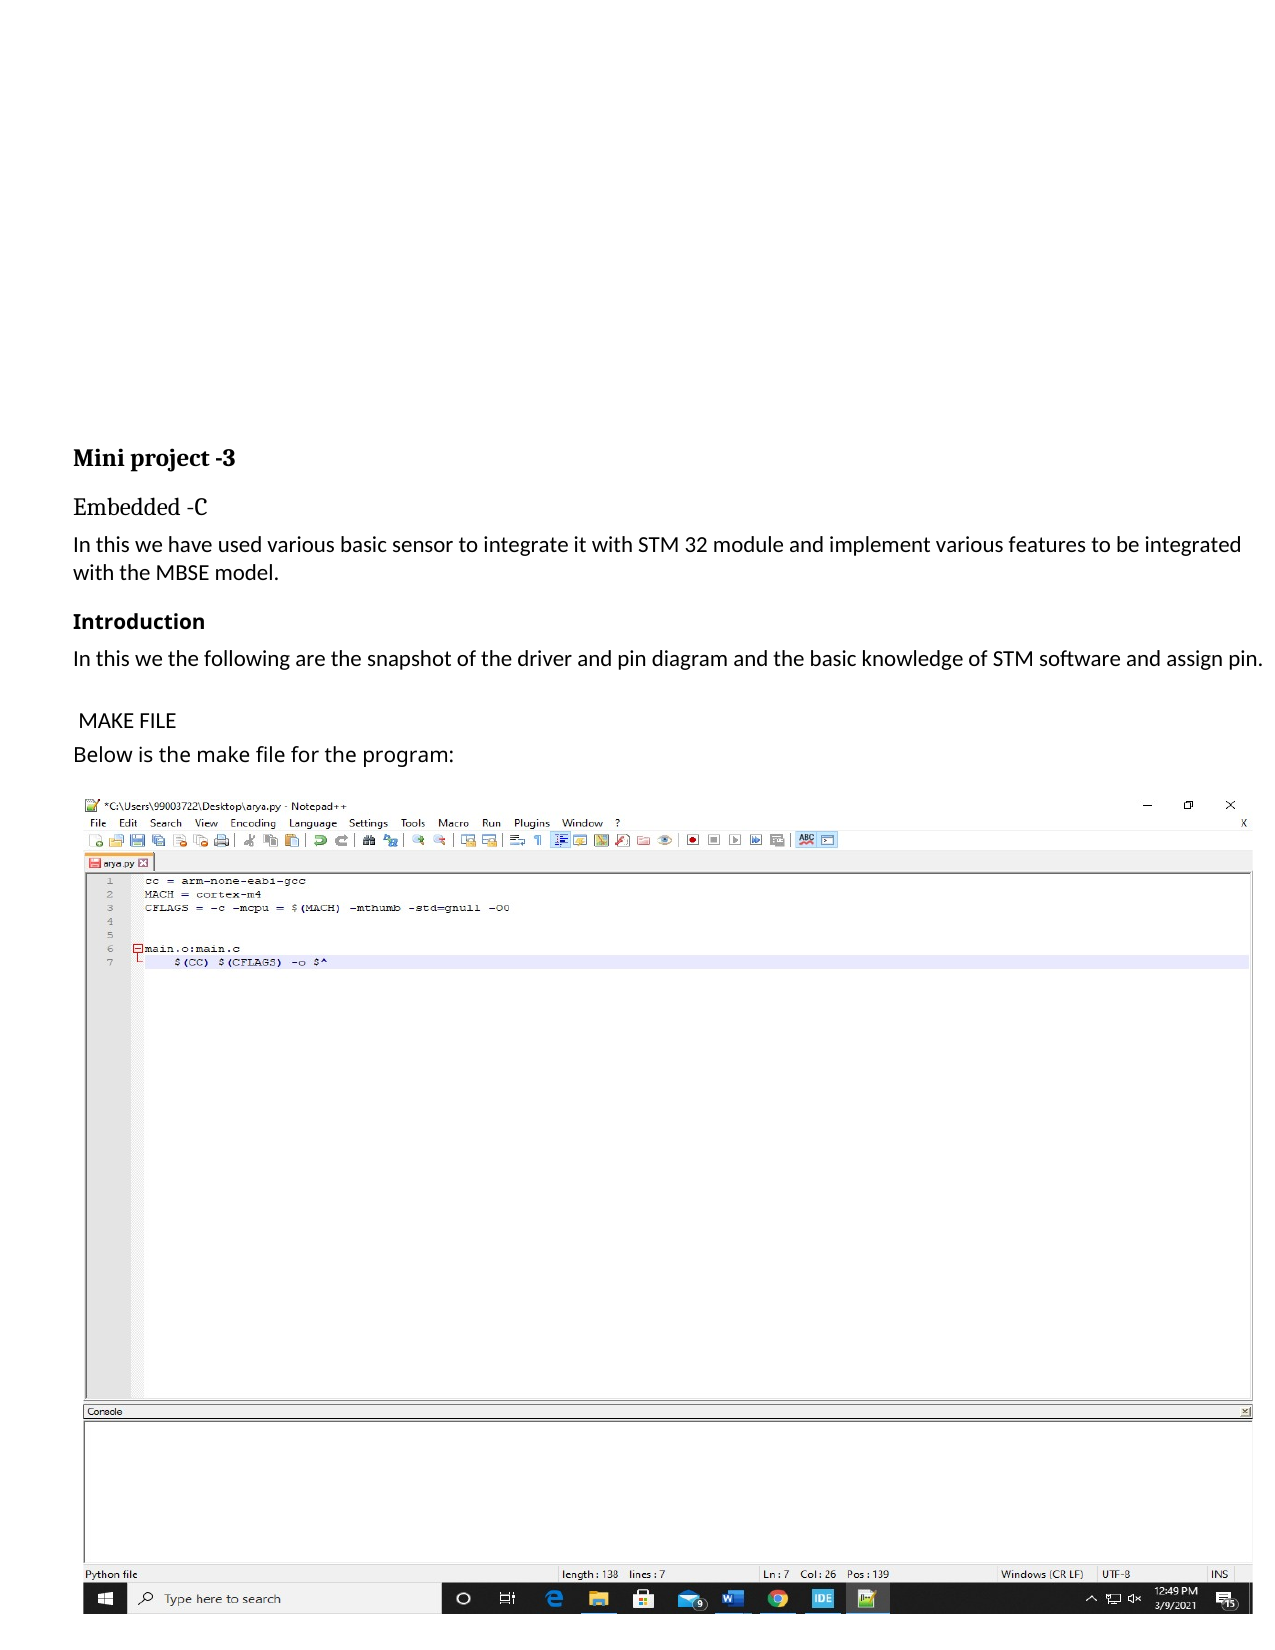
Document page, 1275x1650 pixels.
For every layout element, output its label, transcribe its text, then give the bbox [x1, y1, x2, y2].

picture [83, 799, 1253, 1614]
text In this we the following are the snapshot of the driver and pin diagram and the basic knowledge of STM software and assign pin. [73, 644, 1273, 672]
text In this we have used various basic sensor to integrate it with STM 32 module and implement various features to be integrated with the MBSE model. [73, 530, 1273, 586]
text Below is the make file for the program: [73, 741, 1270, 769]
text MAKE FILE [73, 706, 1273, 734]
subtitle Embedded -C [73, 493, 1273, 522]
subtitle Mini project -3 [73, 444, 1273, 472]
subtitle Introduction [73, 607, 1273, 636]
